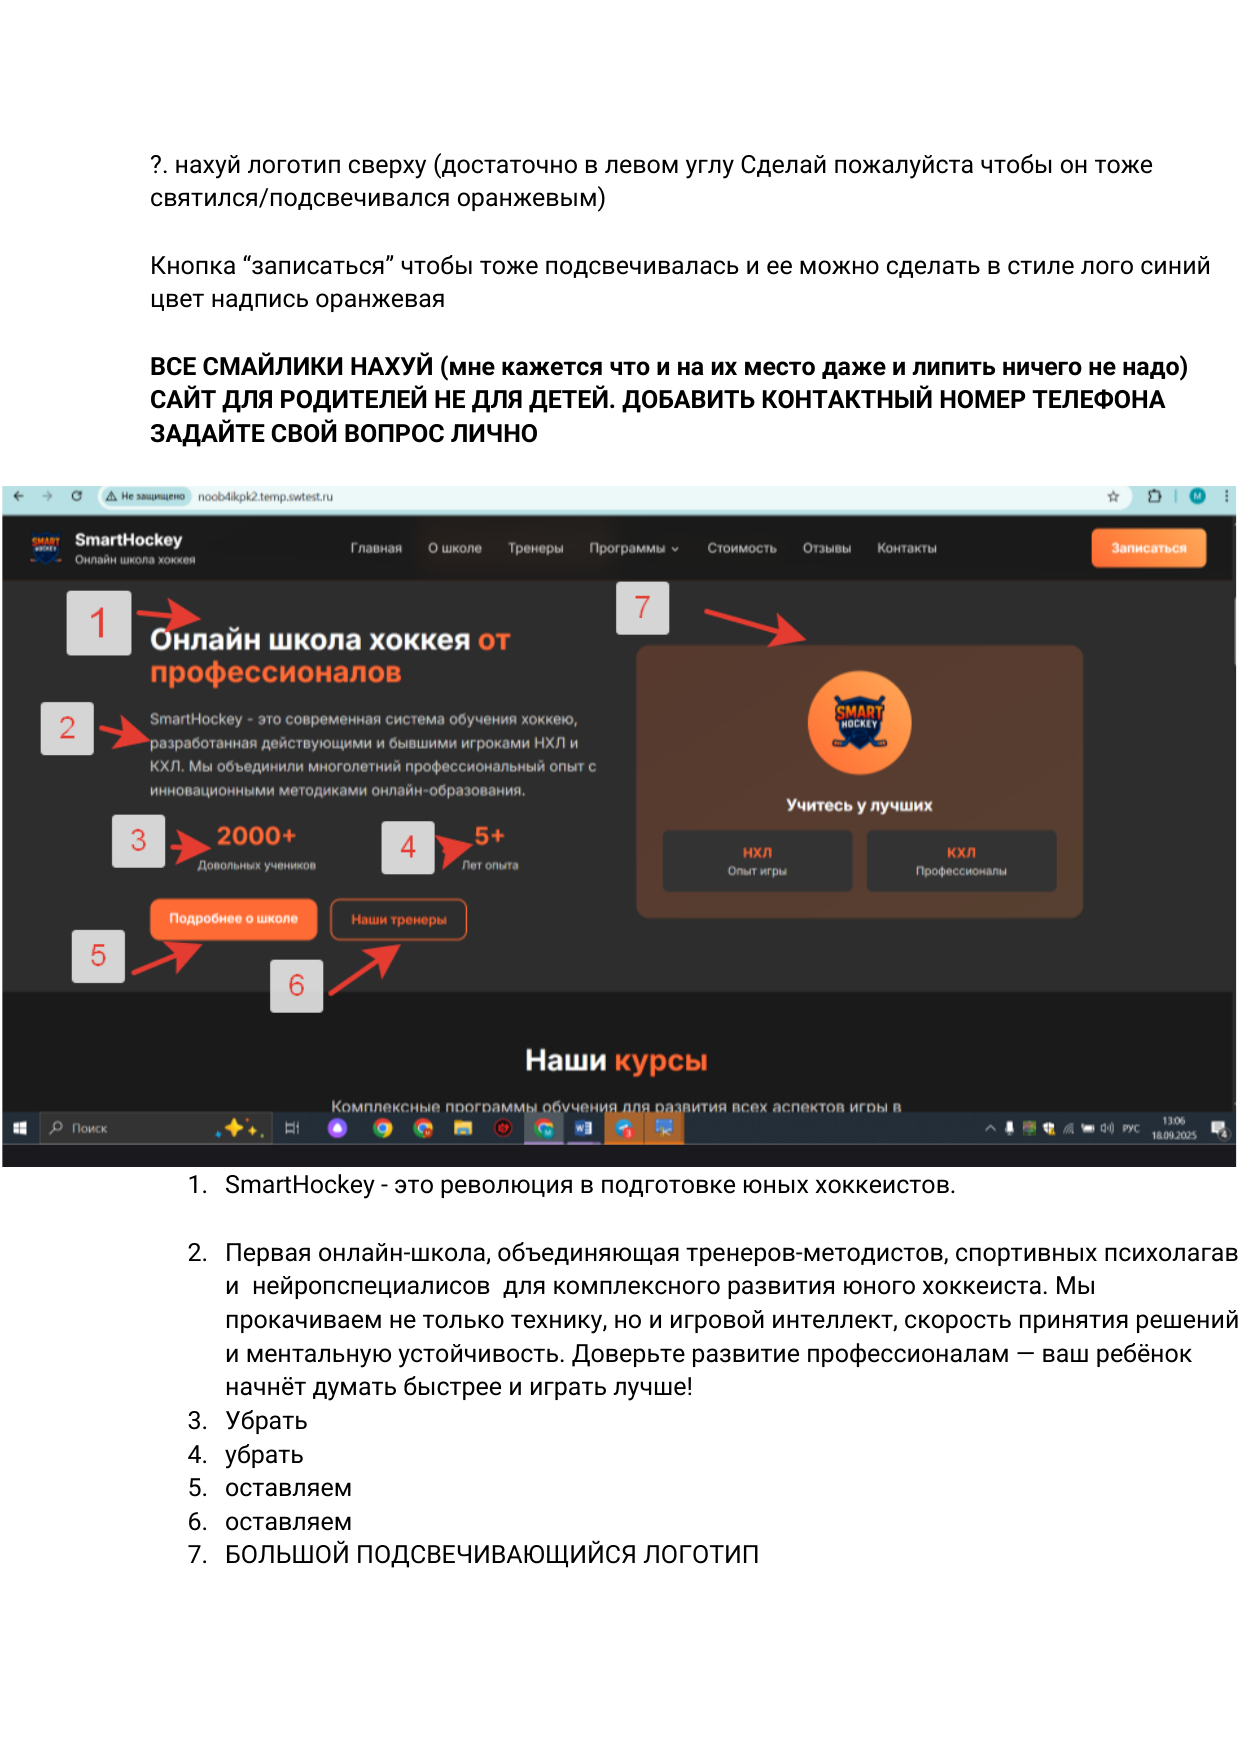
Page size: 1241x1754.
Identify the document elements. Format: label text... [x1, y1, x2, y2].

text ВСЕ СМАЙЛИКИ НАХУЙ (мне кажется что и на их место даже и липить ничего не надо) САЙТ ДЛЯ РОДИТЕЛЕЙ НЕ ДЛЯ ДЕТЕЙ. ДОБАВИТЬ КОНТАКТНЫЙ НОМЕР ТЕЛЕФОНА ЗАДАЙТЕ СВОЙ ВОПРОС ЛИЧНО [150, 352, 1240, 448]
list убрать [187, 1440, 1240, 1469]
text Кнопка “записаться” чтобы тоже подсвечивалась и ее можно сделать в стиле лого синий цвет надпись оранжевая [150, 251, 1240, 314]
text ?. нахуй логотип сверху (достаточно в левом углу Сделай пожалуйста чтобы он тоже святился/подсвечивался оранжевым) [150, 150, 1240, 213]
picture [2, 486, 1237, 1167]
list оставляем [187, 1507, 1240, 1536]
list Убрать [187, 1406, 1240, 1435]
list БОЛЬШОЙ ПОДСВЕЧИВАЮЩИЙСЯ ЛОГОТИП [187, 1541, 1240, 1570]
list оставляем [187, 1473, 1240, 1503]
list Первая онлайн-школа, объединяющая тренеров-методистов, спортивных психолагав и нейропспециалисов для комплексного развития юного хоккеиста. Мы прокачиваем не только технику, но и игровой интеллект, скорость принятия решений и ментальную устойчивость. Доверьте развитие профессионалам — ваш ребёнок начнёт думать быстрее и играть лучше! [187, 1238, 1240, 1402]
list SmartHockey - это революция в подготовке юных хоккеистов. [187, 1171, 1240, 1200]
